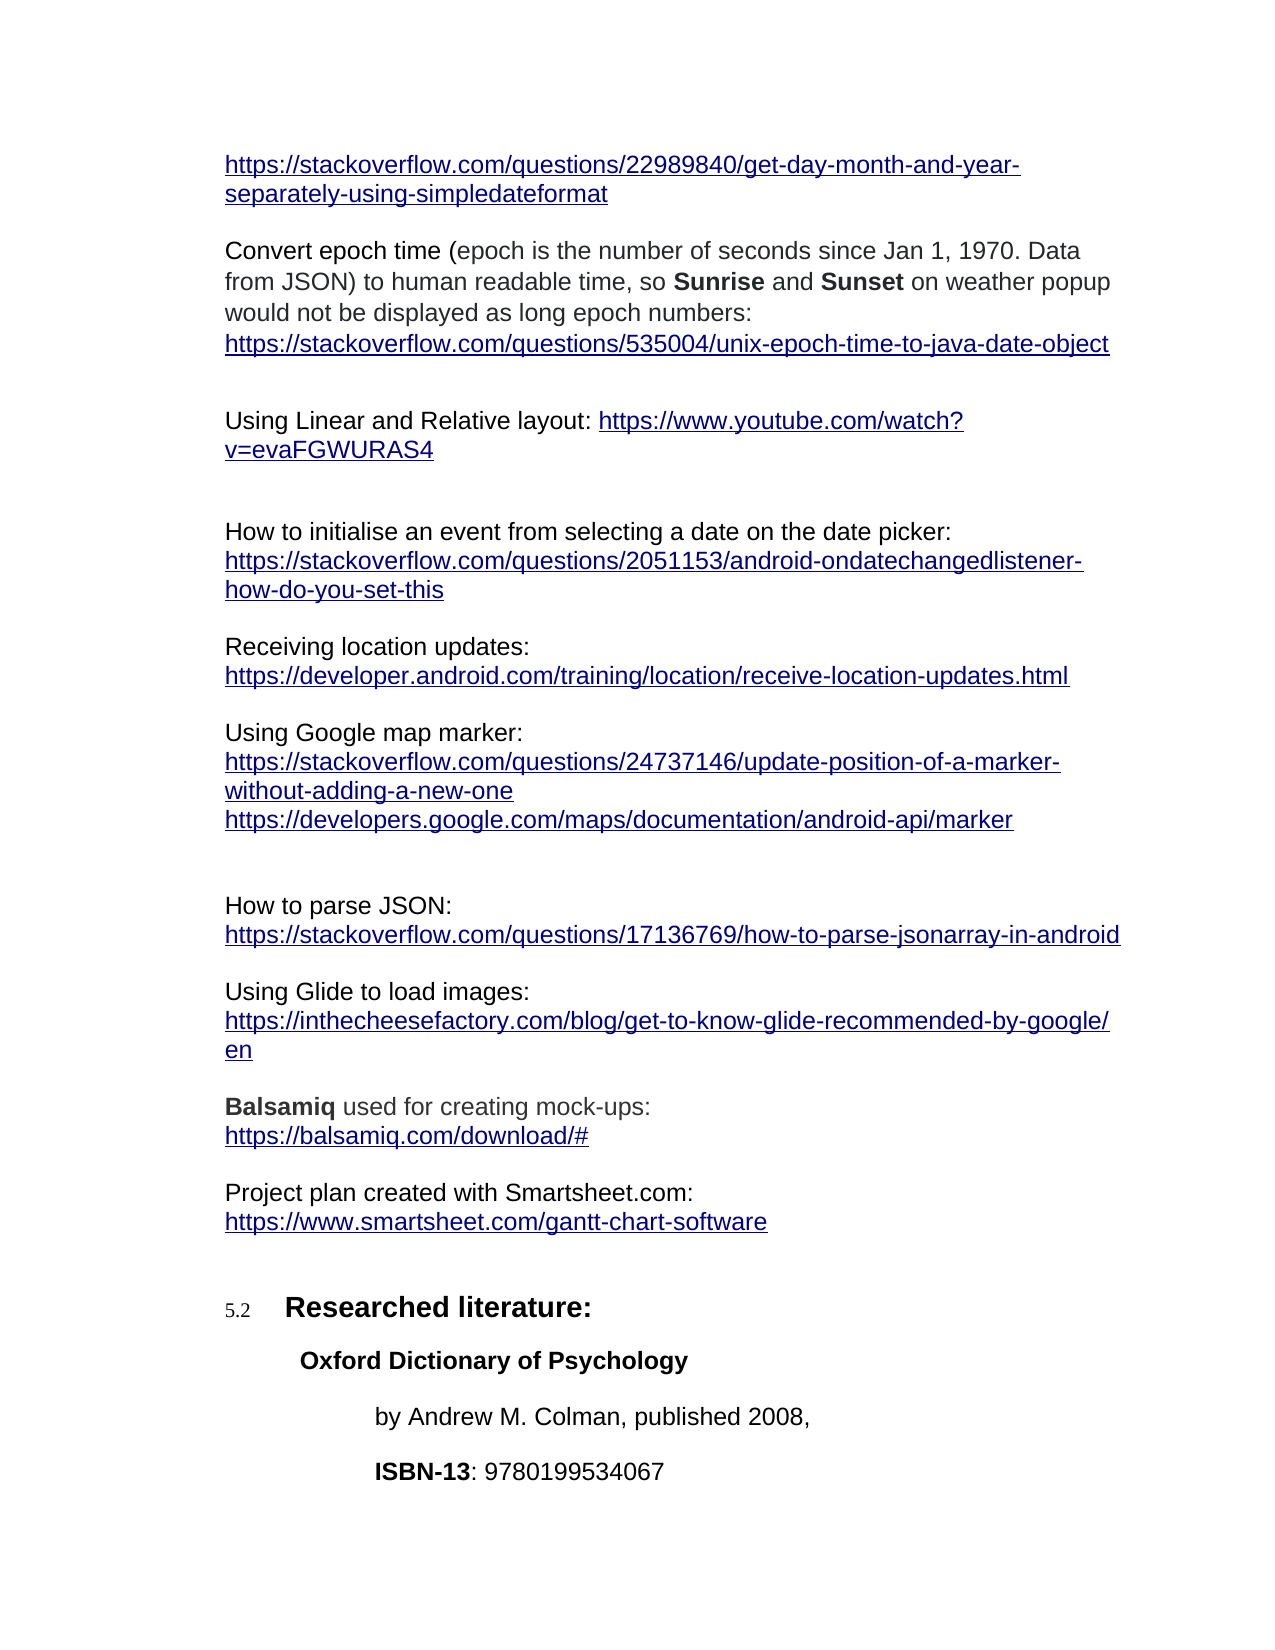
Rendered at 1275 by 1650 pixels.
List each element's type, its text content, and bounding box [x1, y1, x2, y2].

text Using Glide to load images: [224, 977, 1125, 1006]
text Using Google map marker: [224, 718, 1125, 747]
text Using Linear and Relative layout: https://www.youtube.com/watch?v=evaFGWURAS4 [224, 406, 1125, 463]
text https://inthecheesefactory.com/blog/get-to-know-glide-recommended-by-google/en [224, 1006, 1125, 1063]
text https://stackoverflow.com/questions/24737146/update-position-of-a-marker-without-adding-a-new-one https://developers.google.com/maps/documentation/android-api/marker [224, 747, 1125, 833]
text ISBN-13: 9780199534067 [374, 1457, 1125, 1486]
subtitle Researched literature: [224, 1289, 1125, 1323]
text Project plan created with Smartsheet.com: https://www.smartsheet.com/gantt-chart-software [224, 1178, 1125, 1236]
text Receiving location updates: [224, 632, 1125, 661]
text Balsamiq used for creating mock-ups: [224, 1092, 1125, 1121]
text How to initialise an event from selecting a date on the date picker: [224, 517, 1125, 546]
text https://stackoverflow.com/questions/22989840/get-day-month-and-year-separately-using-simpledateformat [224, 150, 1125, 207]
text https://developer.android.com/training/location/receive-location-updates.html [224, 661, 1125, 689]
text by Andrew M. Colman, published 2008, [374, 1402, 1125, 1431]
text How to parse JSON: [224, 891, 1125, 919]
text https://stackoverflow.com/questions/17136769/how-to-parse-jsonarray-in-android [224, 919, 1125, 948]
text Oxford Dictionary of Psychology [299, 1346, 1125, 1375]
text https://balsamiq.com/download/# [224, 1121, 1125, 1149]
text Convert epoch time (epoch is the number of seconds since Jan 1, 1970. Data from JSON) to human readable time, so Sunrise and Sunset on weather popup would not be displayed as long epoch numbers: https://stackoverflow.com/questions/535004/unix-epoch-time-to-java-date-object [224, 236, 1125, 358]
text https://stackoverflow.com/questions/2051153/android-ondatechangedlistener-how-do-you-set-this [224, 546, 1125, 603]
